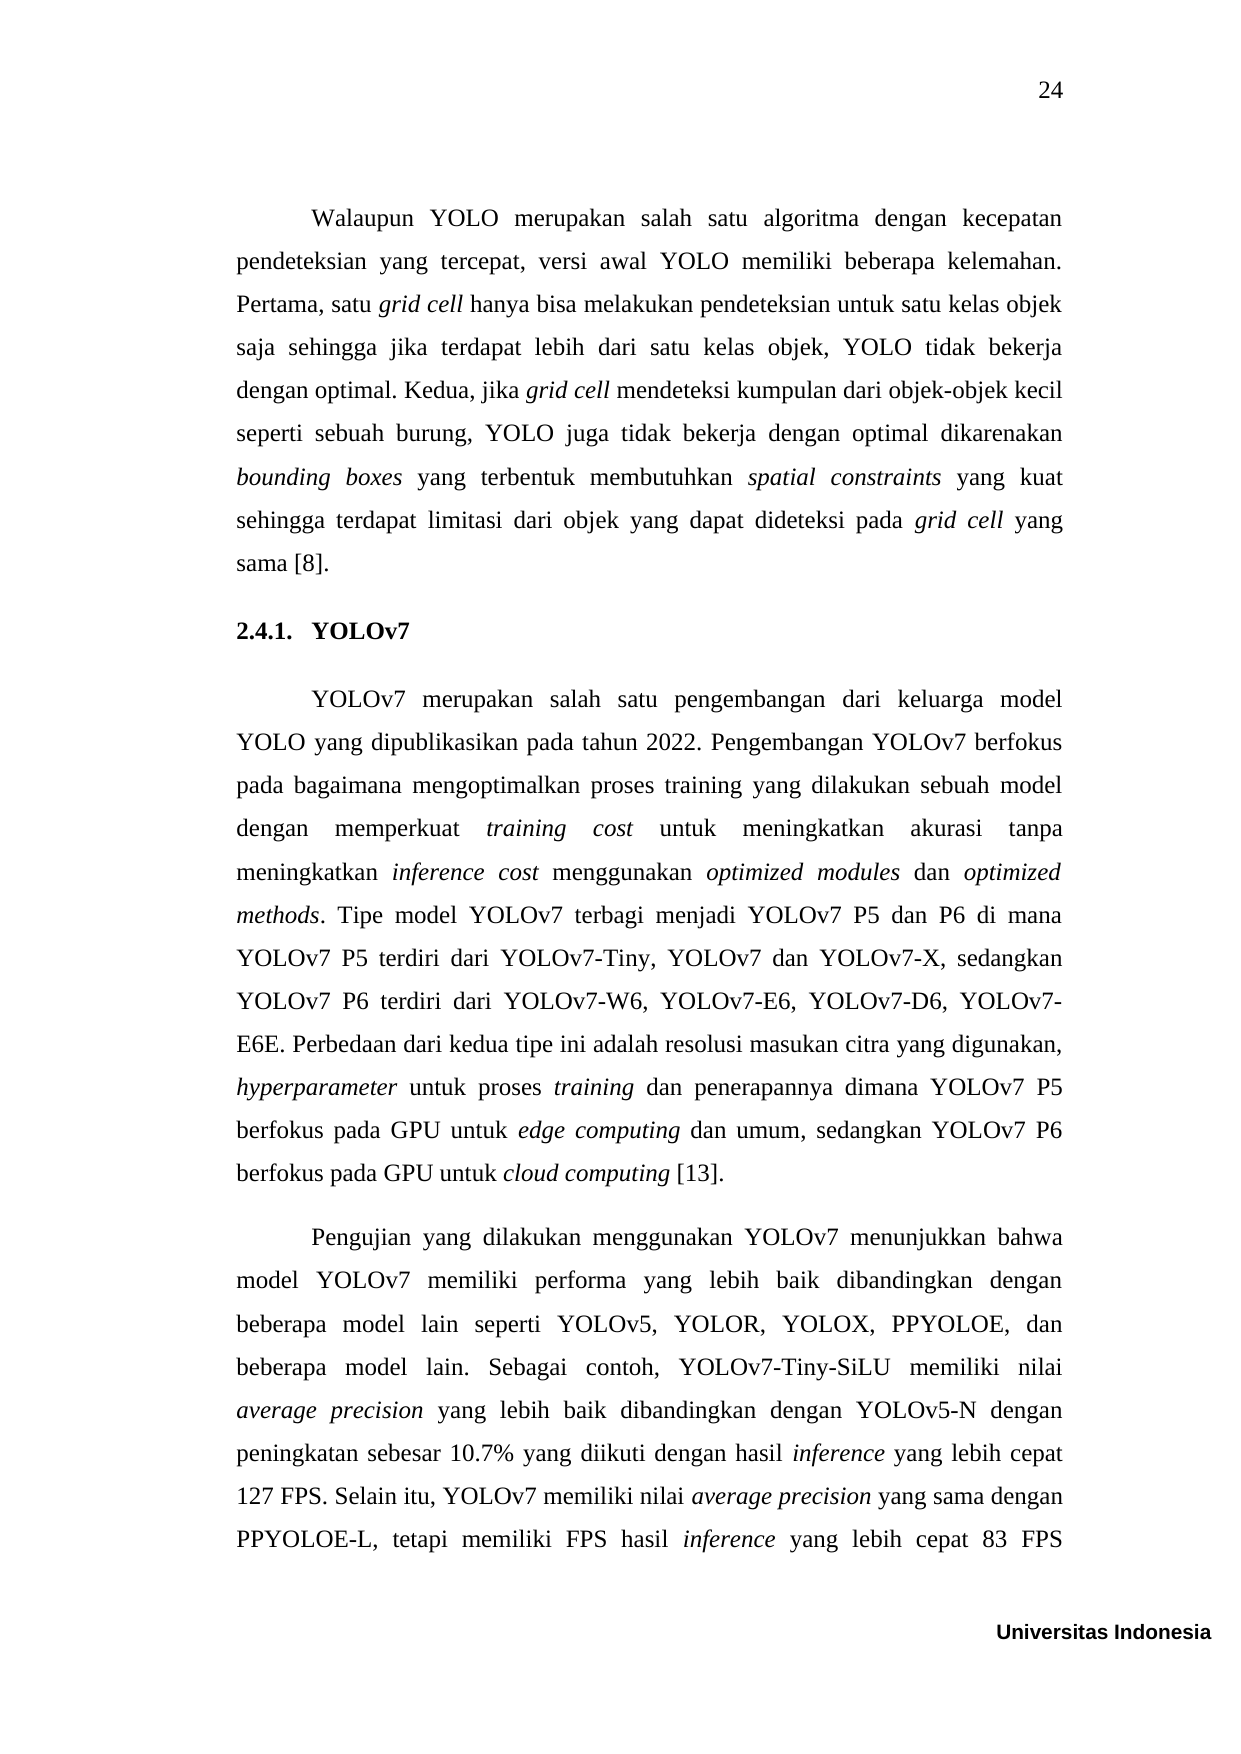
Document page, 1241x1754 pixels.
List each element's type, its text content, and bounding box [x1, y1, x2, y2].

subtitle YOLOv7 [236, 616, 1063, 645]
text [236, 1222, 1063, 1553]
text YOLOv7 merupakan salah satu pengembangan dari keluarga model YOLO yang dipublikasikan pada tahun 2022. Pengembangan YOLOv7 berfokus pada bagaimana mengoptimalkan proses training yang dilakukan sebuah model dengan memperkuat training cost untuk meningkatkan akurasi tanpa meningkatkan inference cost menggunakan optimized modules dan optimized methods. Tipe model YOLOv7 terbagi menjadi YOLOv7 P5 dan P6 di mana YOLOv7 P5 terdiri dari YOLOv7-Tiny, YOLOv7 dan YOLOv7-X, sedangkan YOLOv7 P6 terdiri dari YOLOv7-W6, YOLOv7-E6, YOLOv7-D6, YOLOv7-E6E. Perbedaan dari kedua tipe ini adalah resolusi masukan citra yang digunakan, hyperparameter untuk proses training dan penerapannya dimana YOLOv7 P5 berfokus pada GPU untuk edge computing dan umum, sedangkan YOLOv7 P6 berfokus pada GPU untuk cloud computing . [236, 684, 1063, 1187]
text Walaupun YOLO merupakan salah satu algoritma dengan kecepatan pendeteksian yang tercepat, versi awal YOLO memiliki beberapa kelemahan. Pertama, satu grid cell hanya bisa melakukan pendeteksian untuk satu kelas objek saja sehingga jika terdapat lebih dari satu kelas objek, YOLO tidak bekerja dengan optimal. Kedua, jika grid cell mendeteksi kumpulan dari objek-objek kecil seperti sebuah burung, YOLO juga tidak bekerja dengan optimal dikarenakan bounding boxes yang terbentuk membutuhkan spatial constraints yang kuat sehingga terdapat limitasi dari objek yang dapat dideteksi pada grid cell yang sama . [236, 203, 1063, 577]
